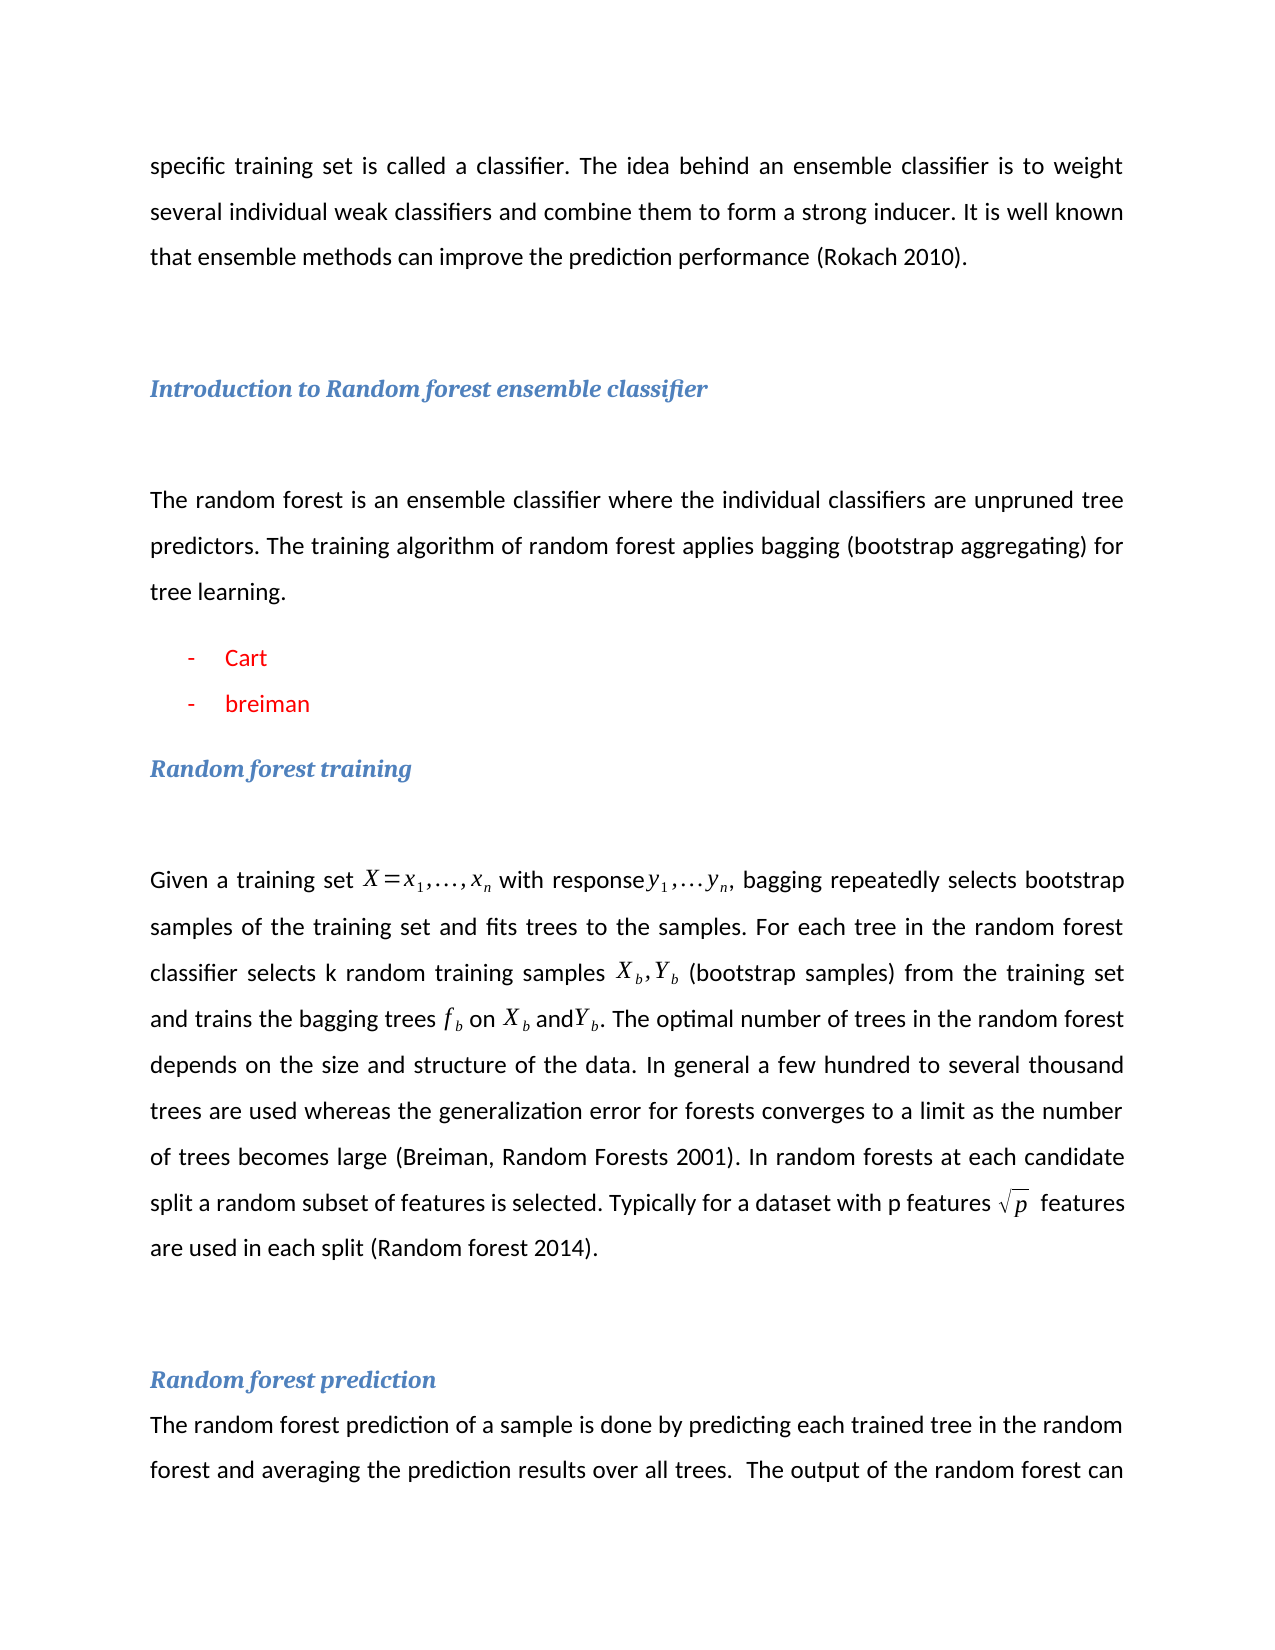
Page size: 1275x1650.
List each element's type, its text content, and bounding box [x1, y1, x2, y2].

list Cart [187, 642, 1125, 673]
subtitle Random forest prediction [150, 1366, 1125, 1394]
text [150, 1409, 1125, 1485]
text Given a training set with response, bagging repeatedly selects bootstrap samples of the training set and fits trees to the samples. For each tree in the random forest classifier selects k random training samples (bootstrap samples) from the training set and trains the bagging trees on and. The optimal number of trees in the random forest depends on the size and structure of the data. In general a few hundred to several thousand trees are used whereas the generalization error for forests converges to a limit as the number of trees becomes large . In random forests at each candidate split a random subset of features is selected. Typically for a dataset with p features features are used in each split . [150, 864, 1125, 1263]
subtitle Random forest training [150, 754, 1125, 783]
list breiman [187, 688, 1125, 718]
subtitle Introduction to Random forest ensemble classifier [150, 374, 1125, 403]
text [150, 150, 1125, 272]
text The random forest is an ensemble classifier where the individual classifiers are unpruned tree predictors. The training algorithm of random forest applies bagging (bootstrap aggregating) for tree learning. [150, 484, 1125, 606]
